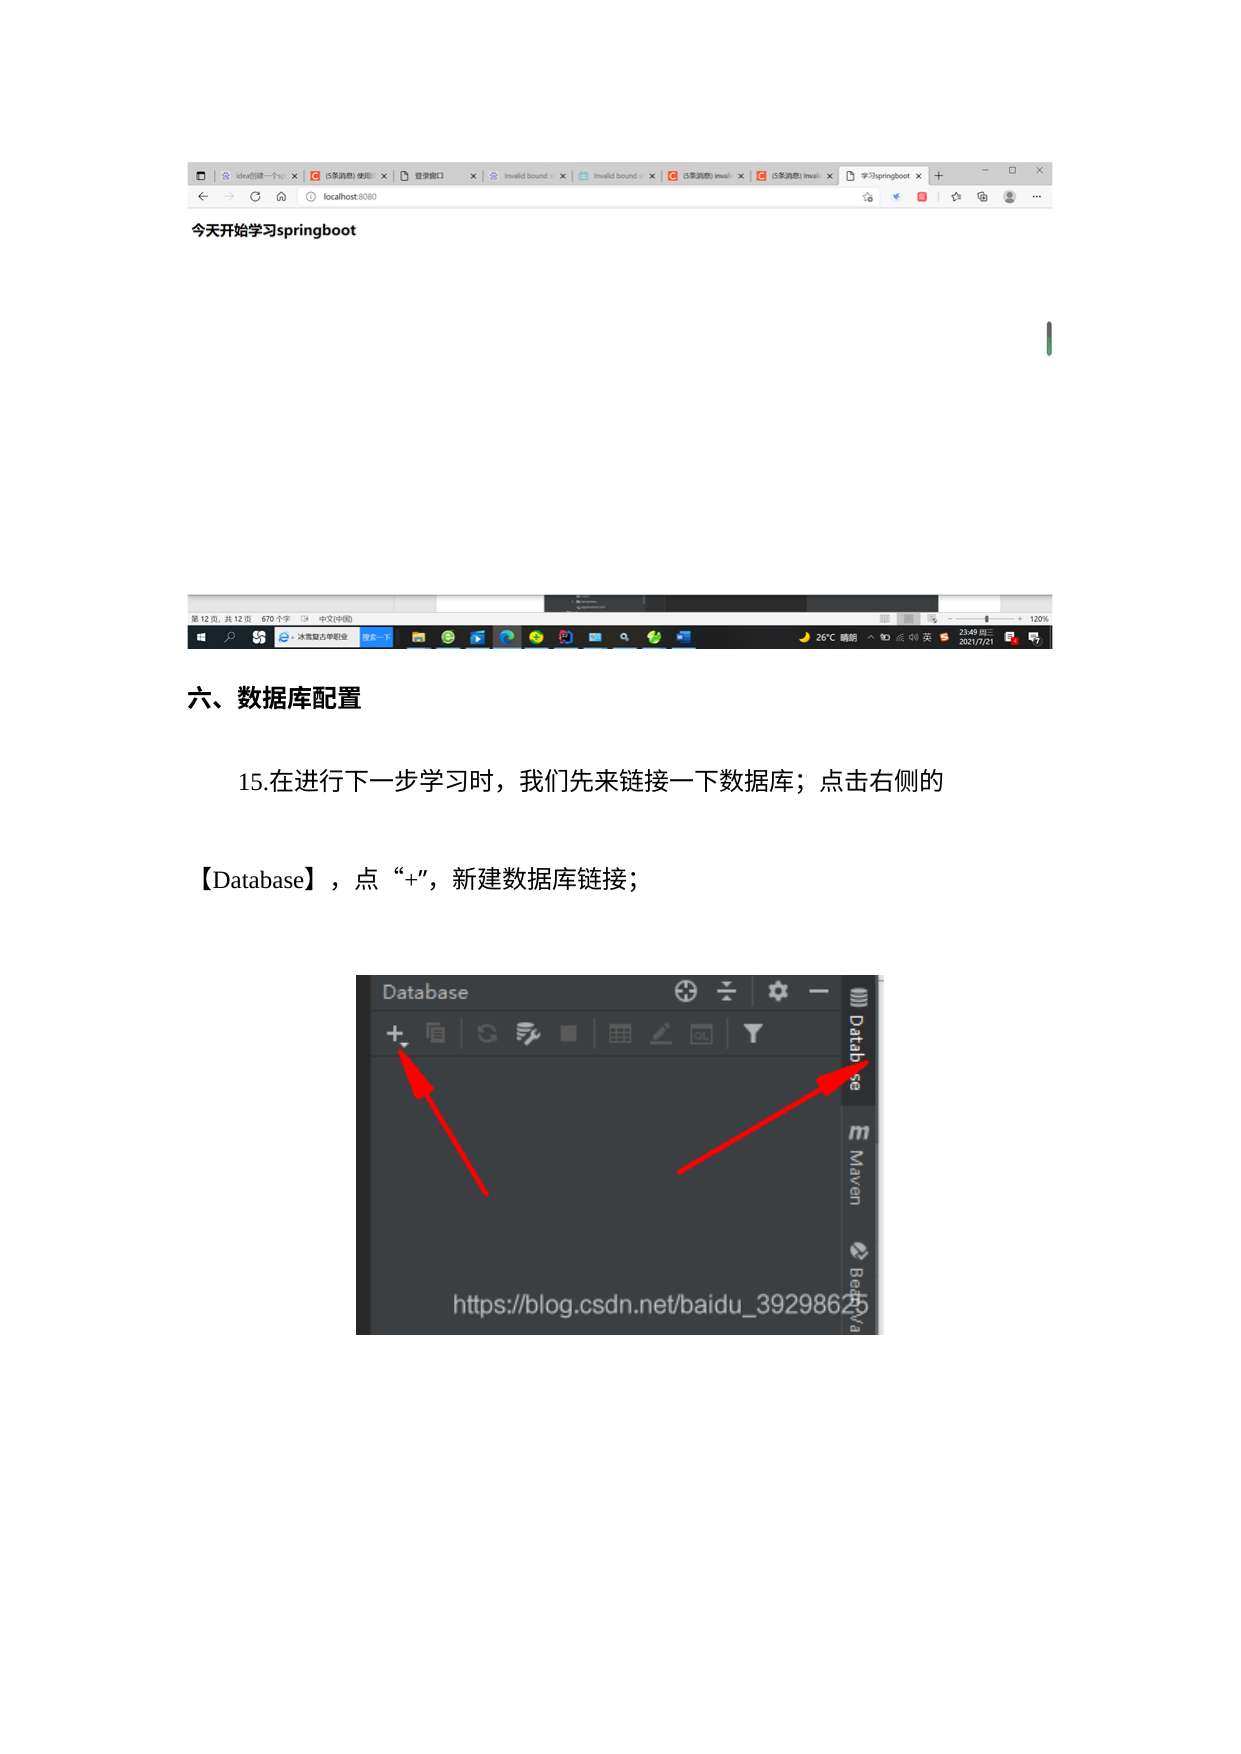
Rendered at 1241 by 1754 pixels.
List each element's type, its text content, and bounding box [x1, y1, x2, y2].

picture [187, 162, 1053, 649]
text 15.在进行下一步学习时，我们先来链接一下数据库；点击右侧的【Database】，点“+”，新建数据库链接； [187, 747, 1053, 910]
text 六、数据库配置 [187, 664, 1053, 729]
picture [356, 975, 885, 1335]
